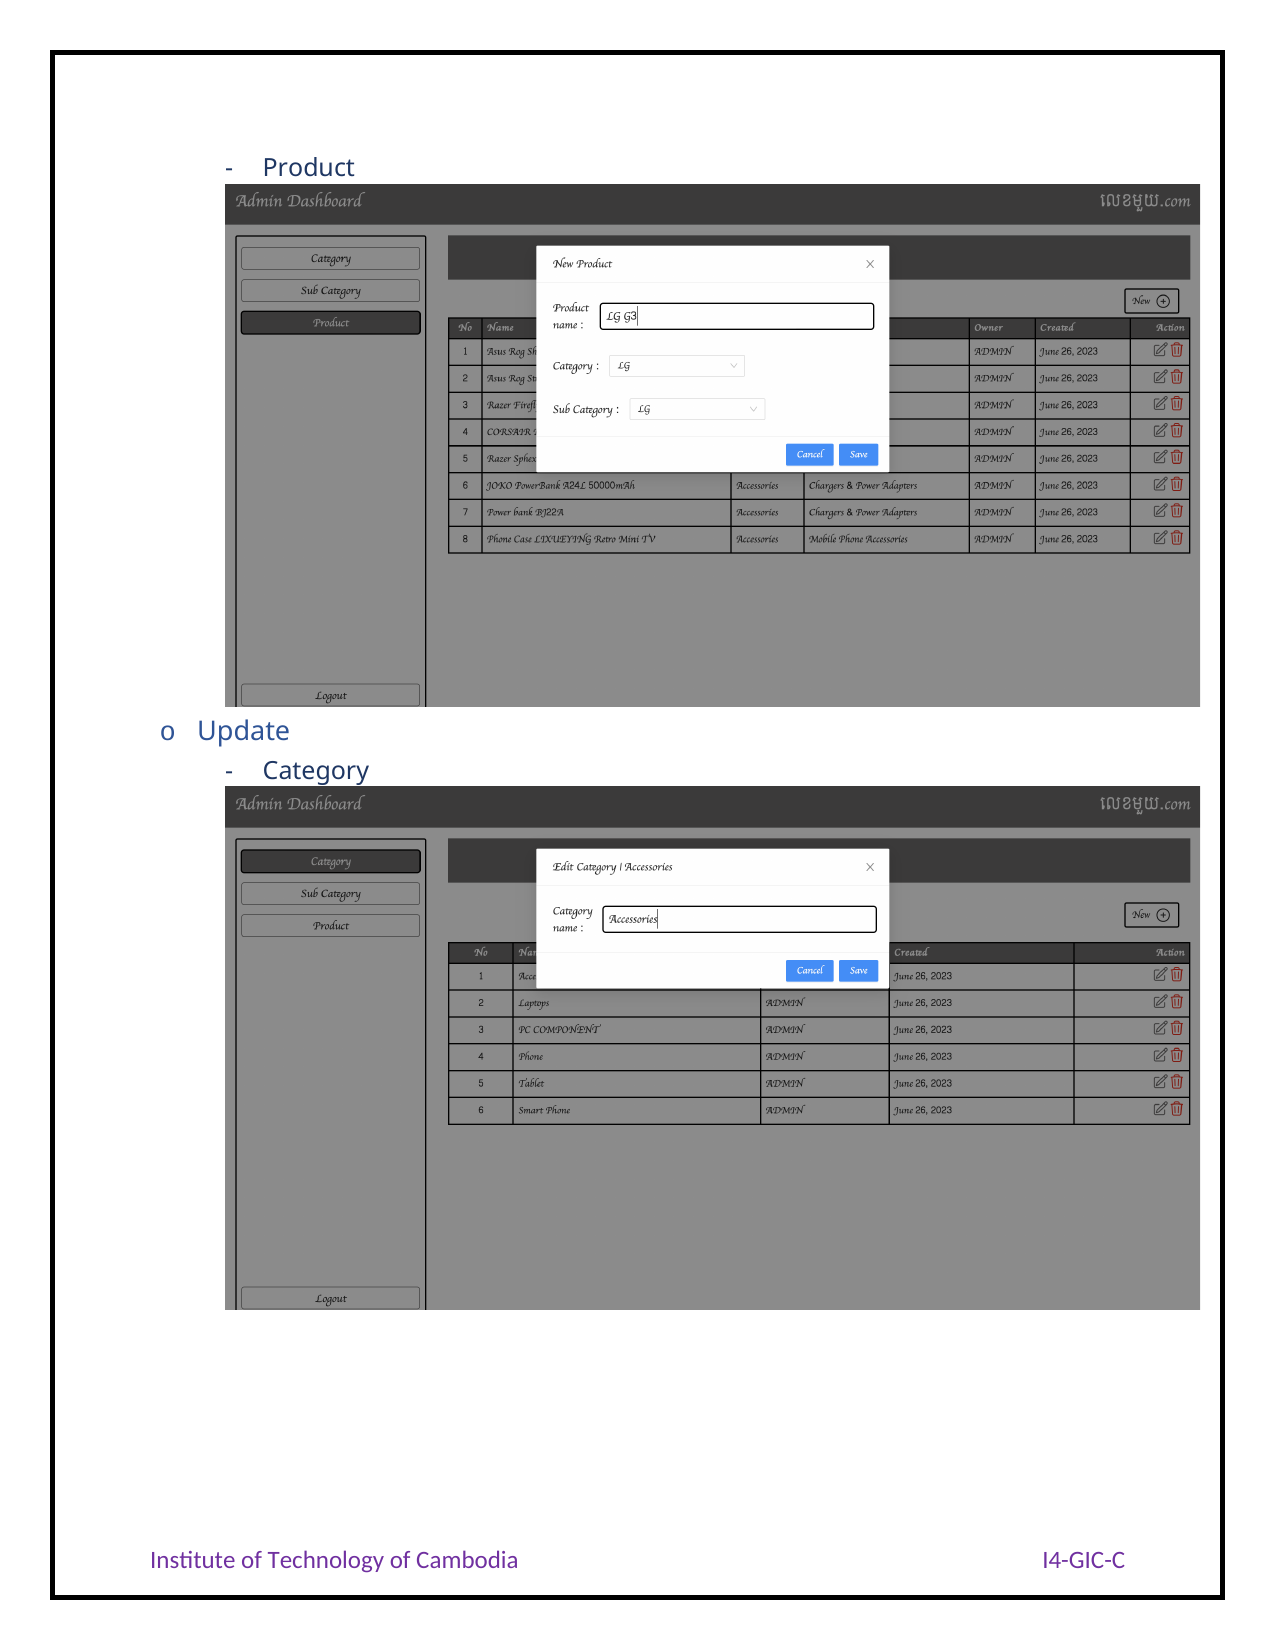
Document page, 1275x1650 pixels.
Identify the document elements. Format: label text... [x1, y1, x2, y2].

subtitle Update [159, 711, 1125, 748]
picture [225, 786, 1200, 1310]
subtitle Product [225, 150, 1125, 184]
picture [225, 184, 1200, 707]
subtitle Category [225, 752, 1125, 786]
